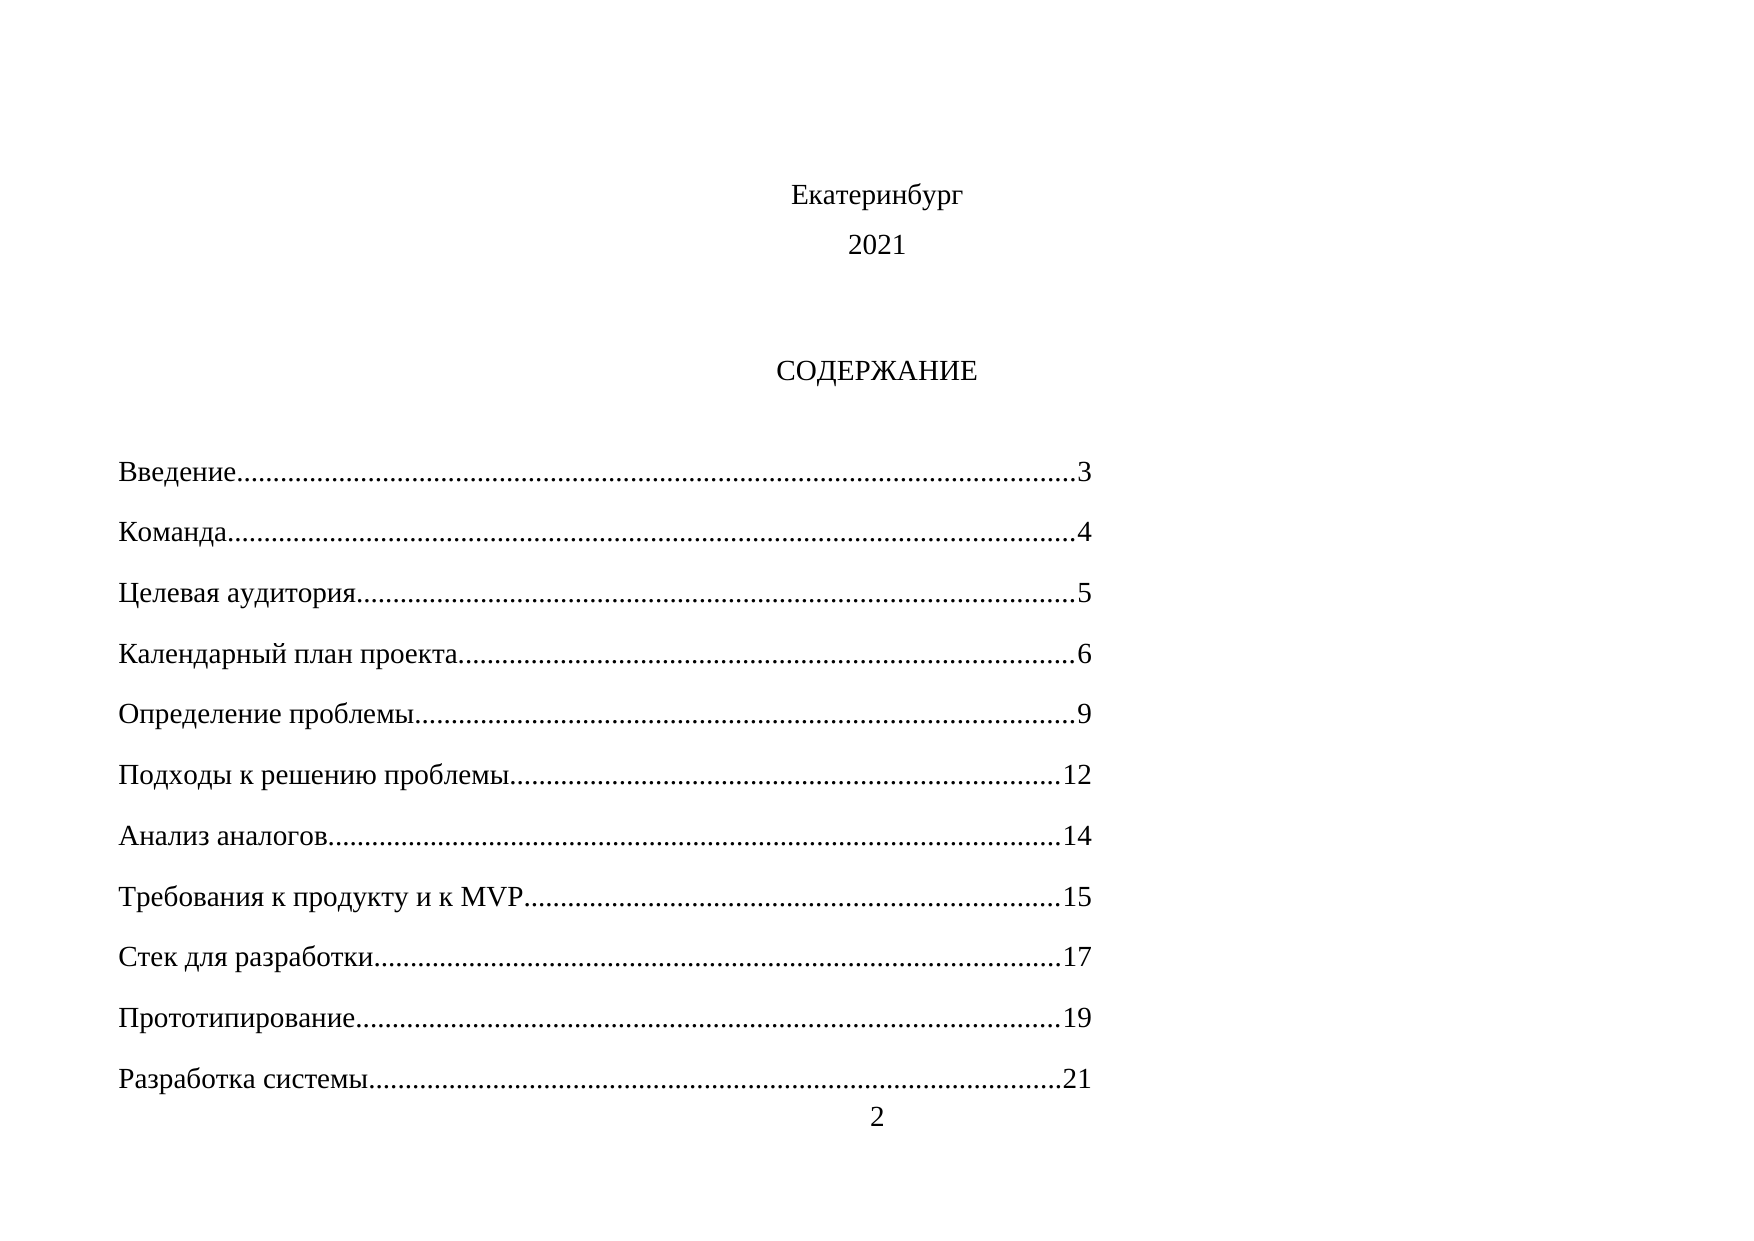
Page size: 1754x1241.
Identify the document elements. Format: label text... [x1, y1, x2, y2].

text Екатеринбург [118, 177, 1636, 211]
text 2021 [118, 227, 1636, 261]
